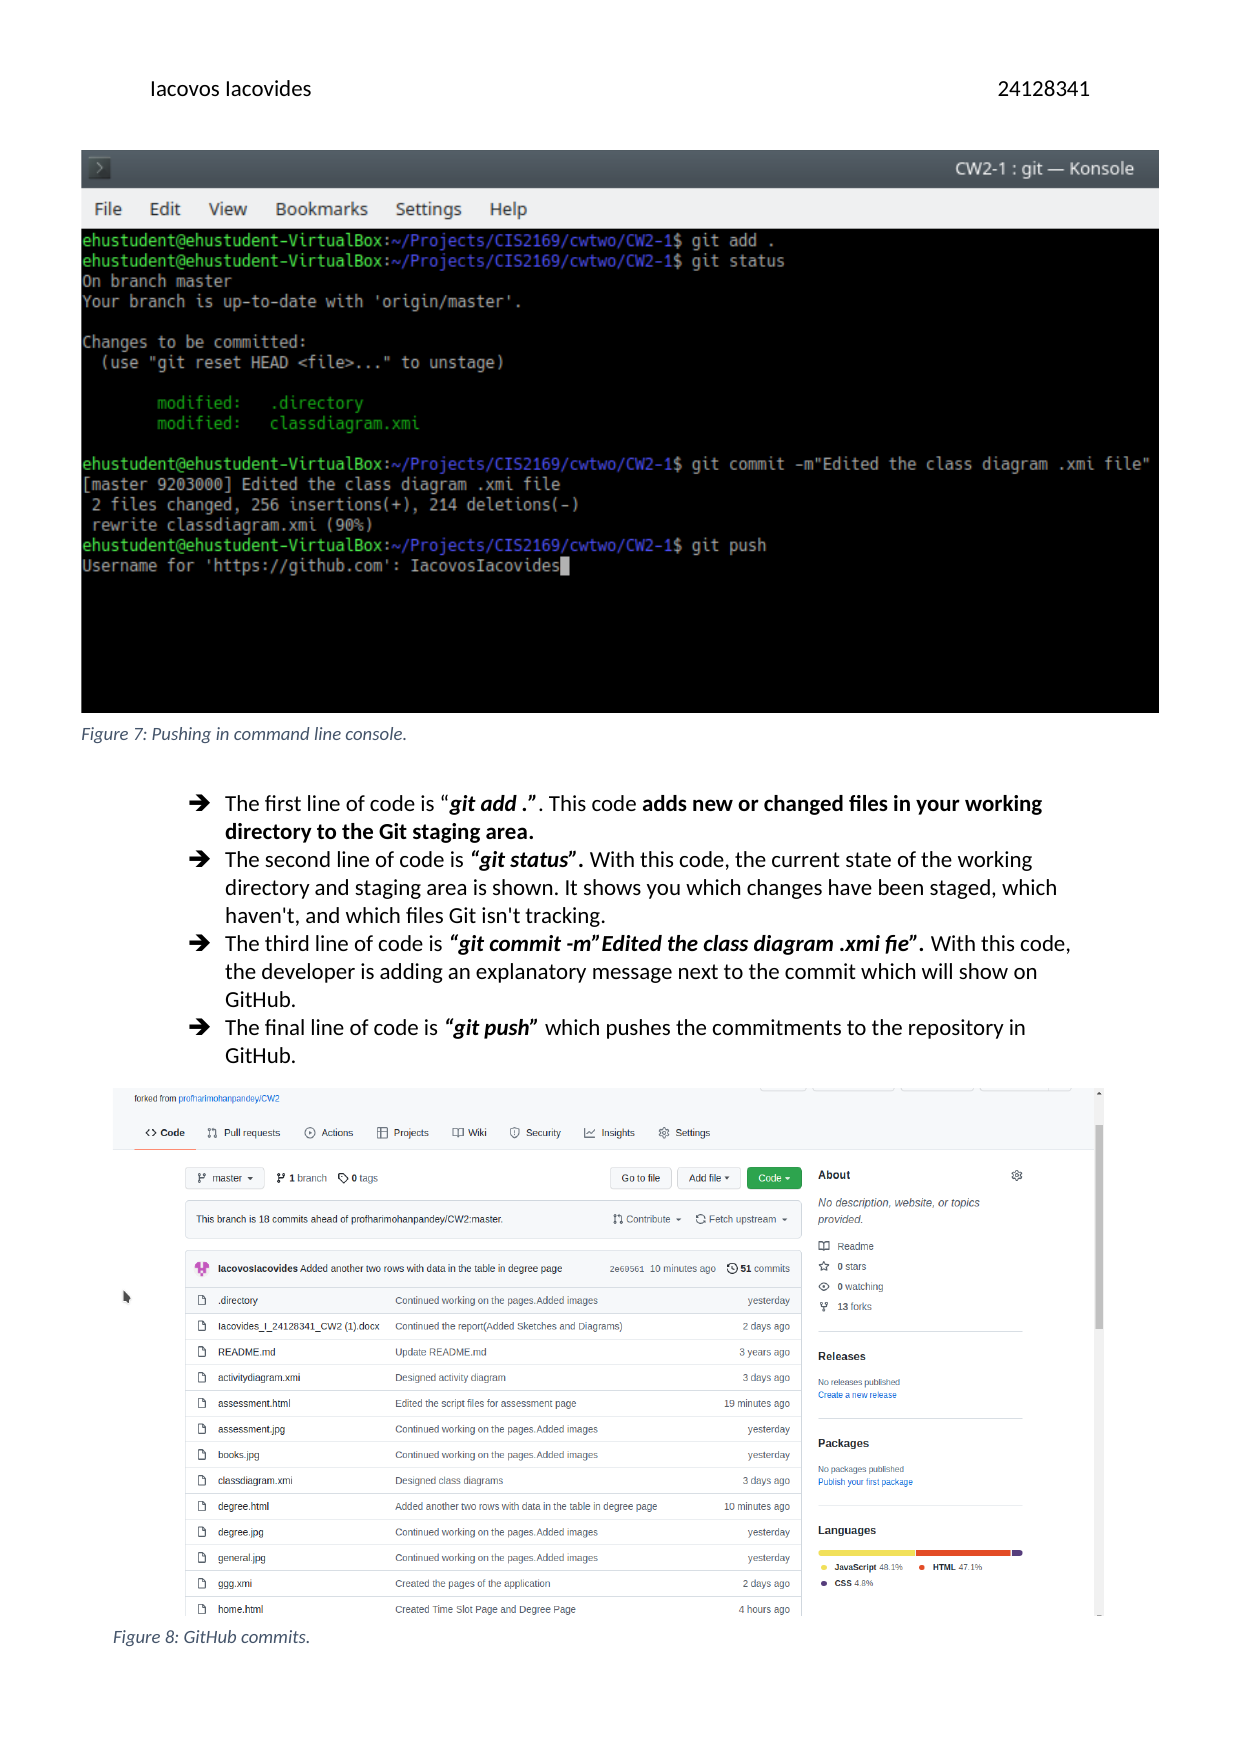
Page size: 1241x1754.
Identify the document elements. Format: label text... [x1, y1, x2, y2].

picture [112, 1088, 1104, 1616]
list The first line of code is “git add .”. This code adds new or changed files in your working directory to the Git staging area. [187, 789, 1090, 845]
list The second line of code is “git status”. With this code, the current state of the working directory and staging area is shown. It shows you which changes have been staged, which haven't, and which files Git isn't tracking. [187, 845, 1090, 929]
picture [81, 150, 1159, 713]
list The final line of code is “git push” which pushes the commitments to the repository in GitHub. [187, 1013, 1090, 1069]
list The third line of code is “git commit -m”Edited the class diagram .xmi fie”. With this code, the developer is adding an explanatory message next to the commit which will show on GitHub. [187, 929, 1090, 1013]
